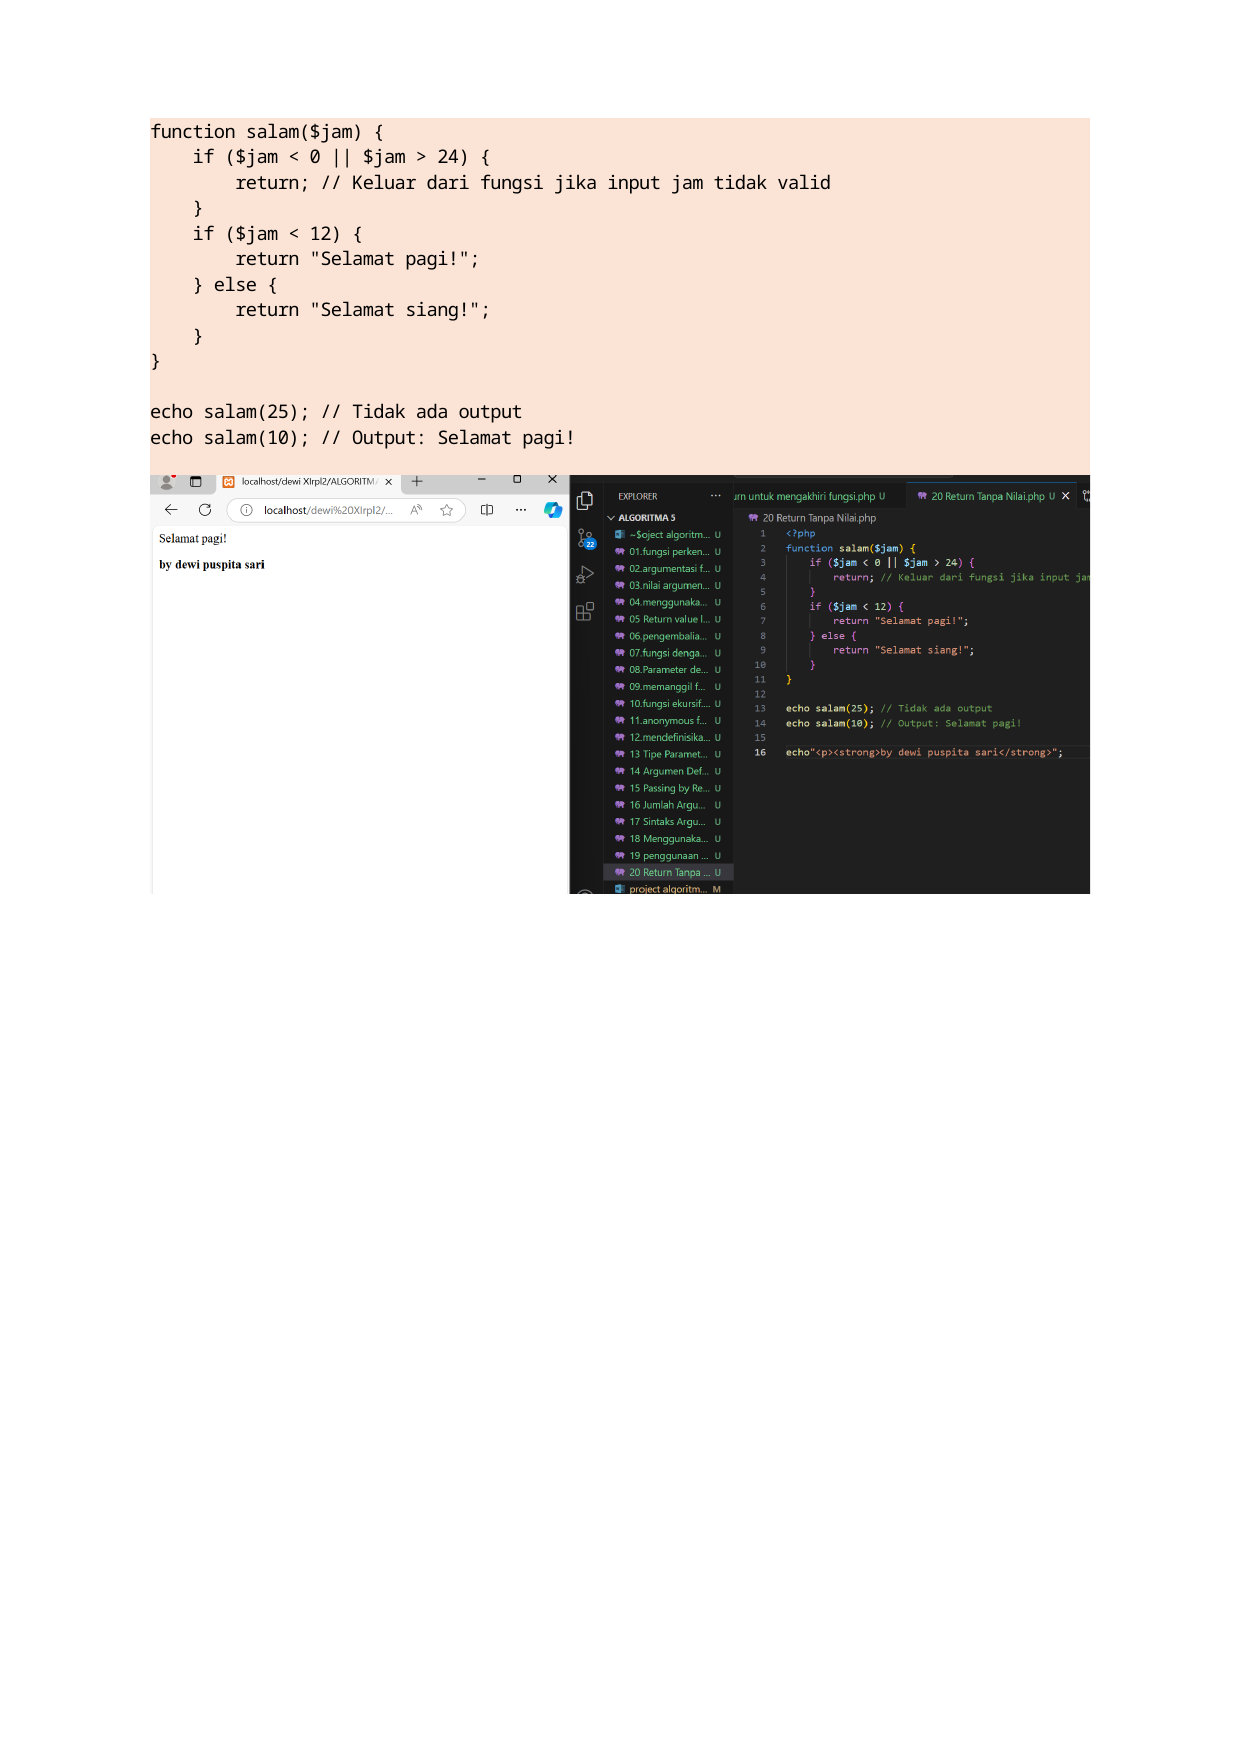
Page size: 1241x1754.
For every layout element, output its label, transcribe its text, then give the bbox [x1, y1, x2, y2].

text return; // Keluar dari fungsi jika input jam tidak valid [150, 169, 1090, 195]
text } [150, 195, 1090, 220]
text echo salam(25); // Tidak ada output [150, 399, 1090, 424]
text return "Selamat siang!"; [150, 297, 1090, 322]
text if ($jam < 12) { [150, 220, 1090, 246]
text } [150, 348, 1090, 373]
text return "Selamat pagi!"; [150, 246, 1090, 271]
text } else { [150, 271, 1090, 297]
text echo salam(10); // Output: Selamat pagi! [150, 424, 1090, 450]
text } [150, 322, 1090, 348]
picture [150, 475, 1091, 894]
text if ($jam < 0 || $jam > 24) { [150, 144, 1090, 169]
text function salam($jam) { [150, 118, 1090, 144]
